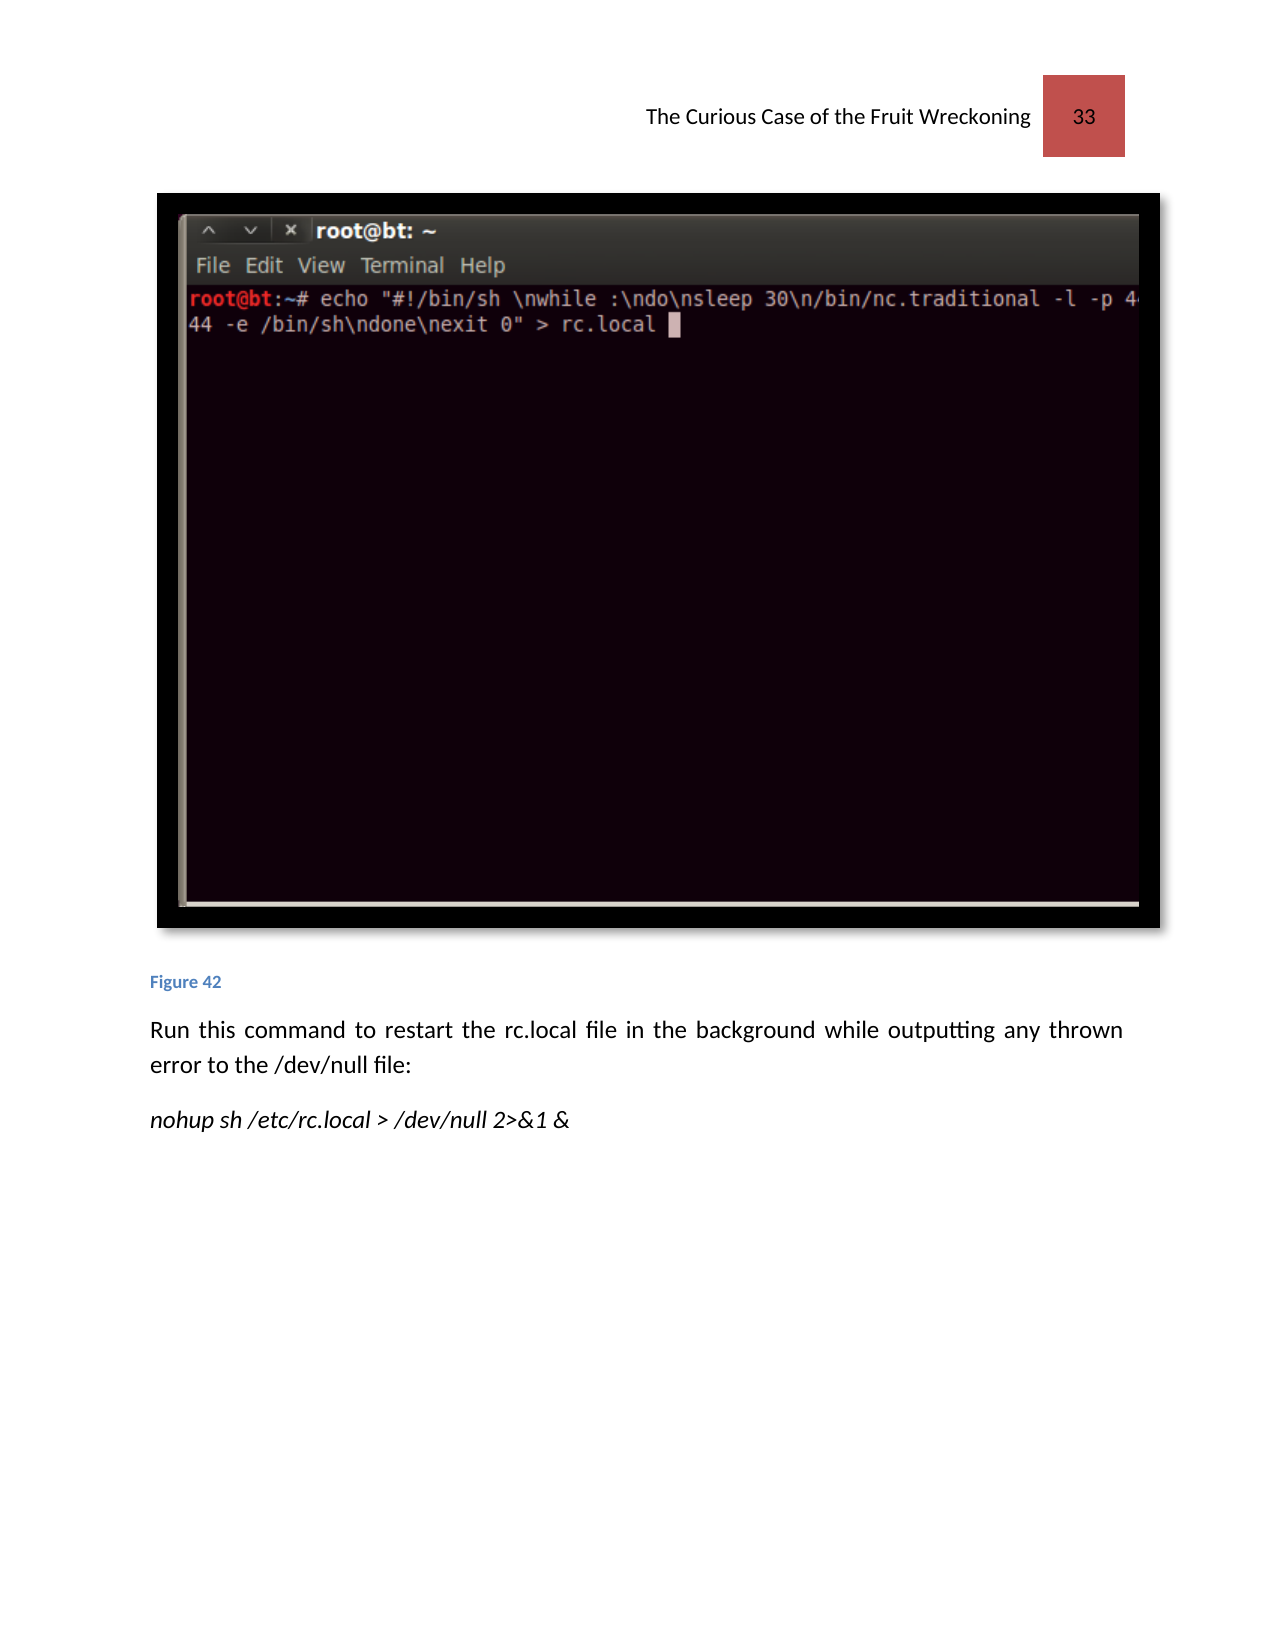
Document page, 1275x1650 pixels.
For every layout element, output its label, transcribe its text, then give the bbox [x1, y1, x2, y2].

text Run this command to restart the rc.local file in the background while outputting any thrown error to the /dev/null file: [150, 1014, 1125, 1079]
text nohup sh /etc/rc.local > /dev/null 2>&1 & [150, 1104, 1125, 1135]
picture [178, 214, 1139, 907]
